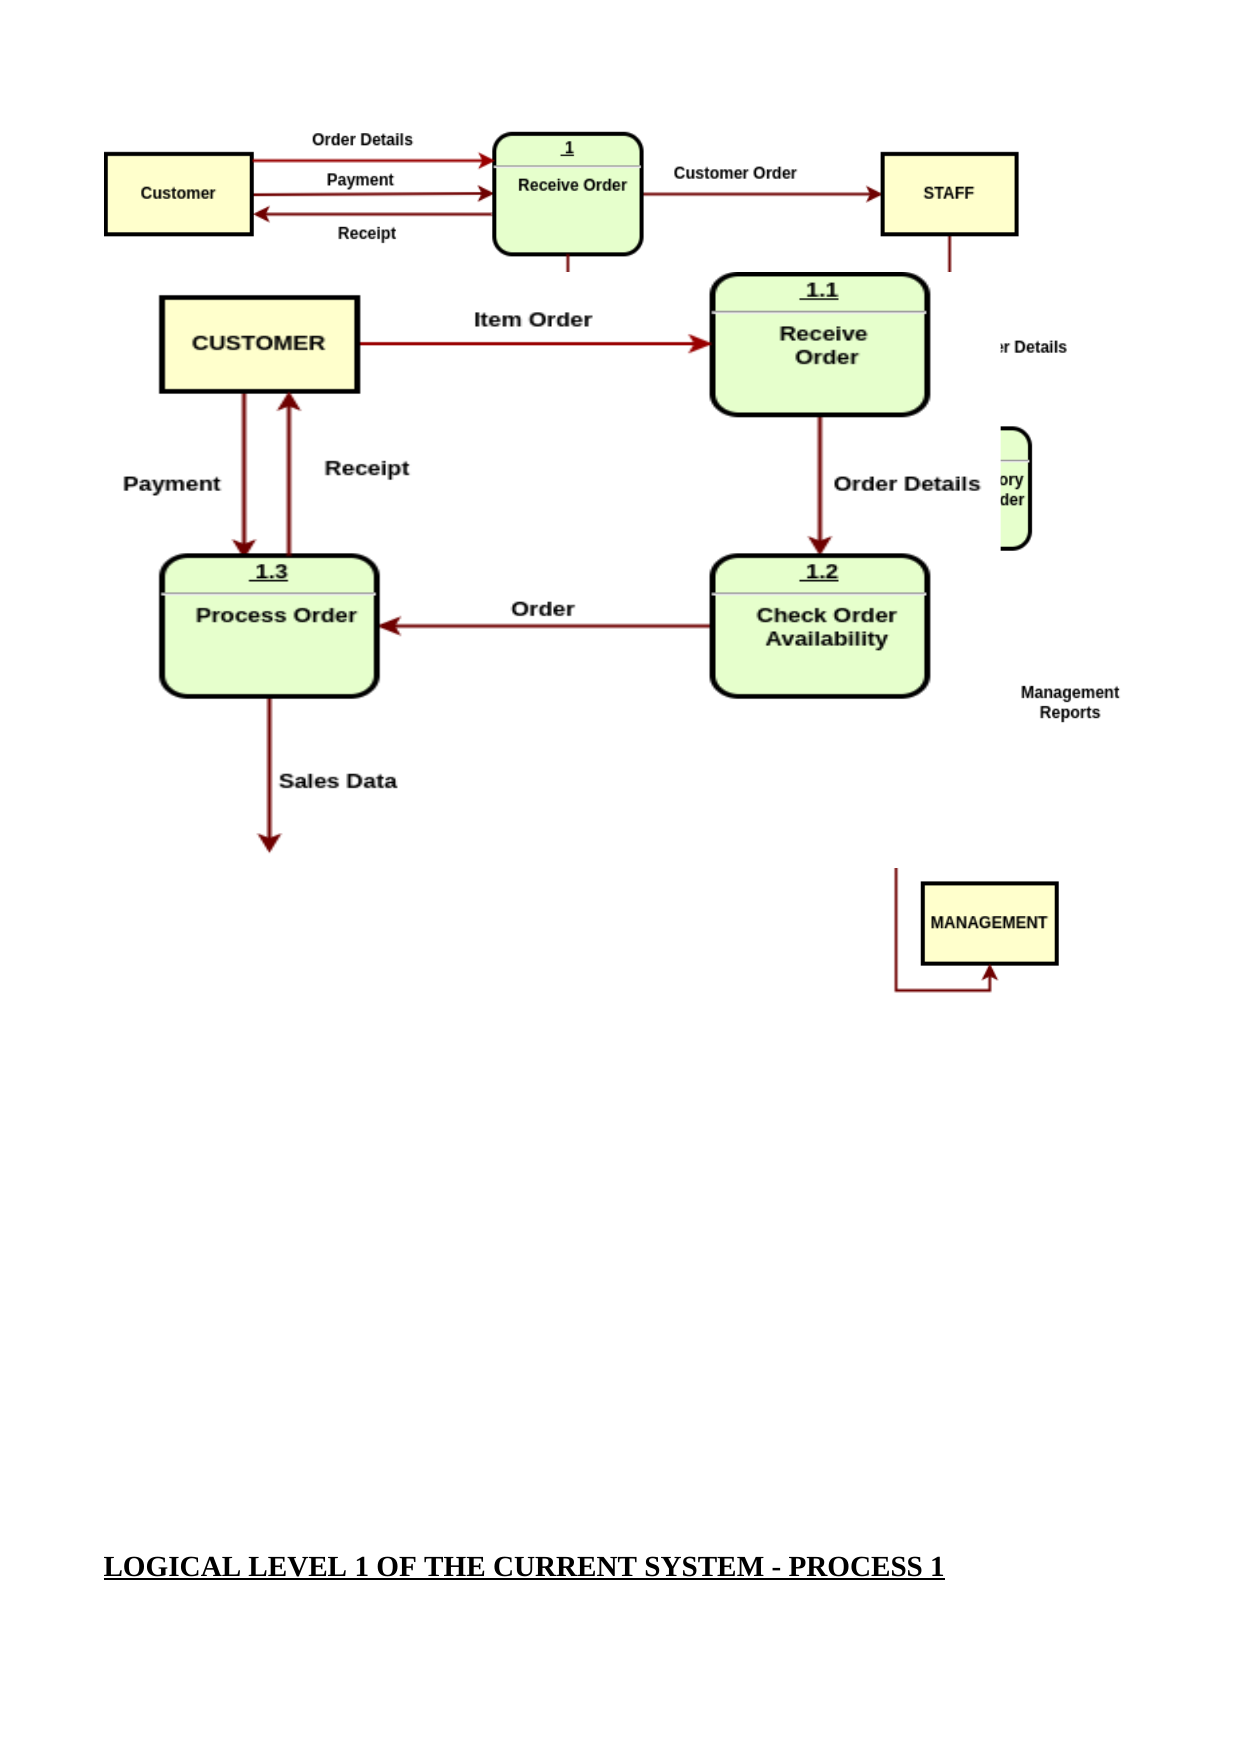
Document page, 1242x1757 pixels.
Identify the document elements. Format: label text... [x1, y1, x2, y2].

picture [103, 120, 1138, 1002]
text LOGICAL LEVEL 1 OF THE CURRENT SYSTEM - PROCESS 1 [103, 1549, 1138, 1583]
